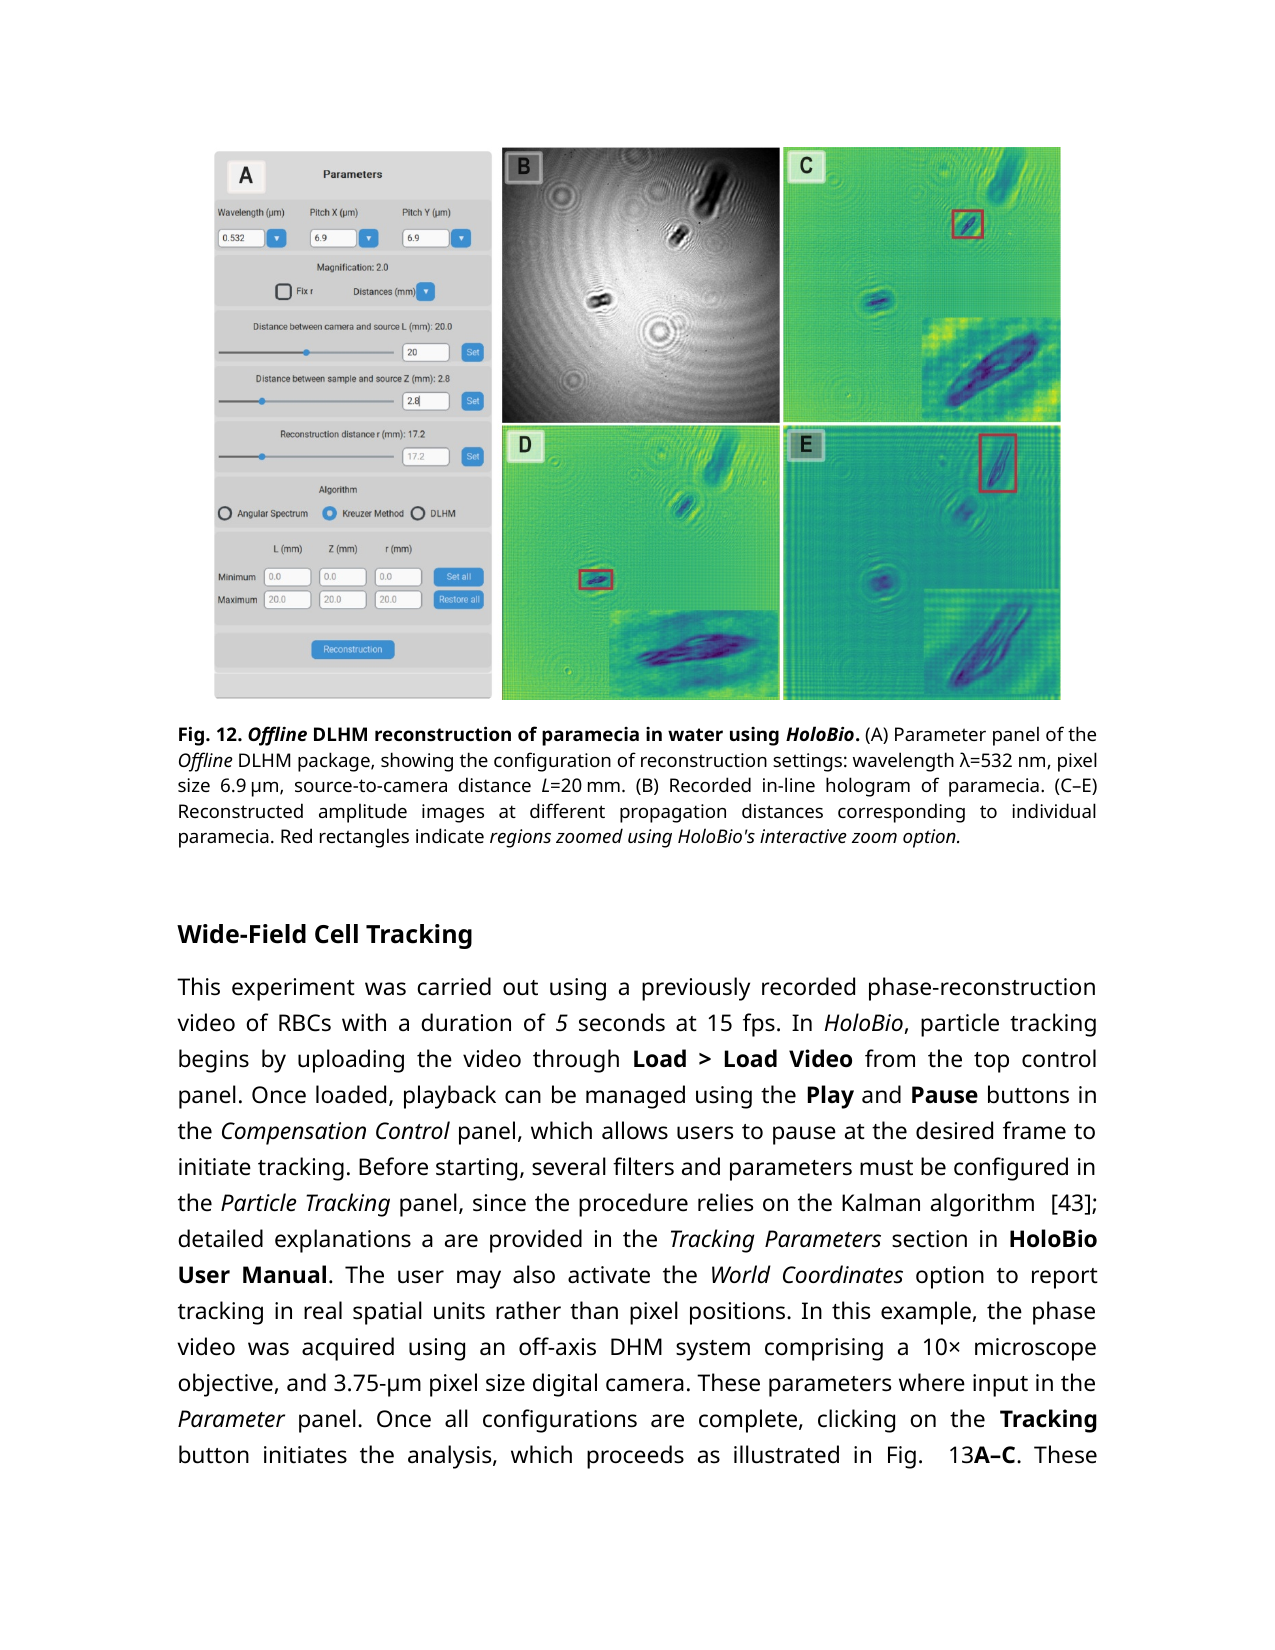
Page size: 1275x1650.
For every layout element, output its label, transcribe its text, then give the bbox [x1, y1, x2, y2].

text Wide-Field Cell Tracking [177, 916, 1098, 951]
picture [214, 147, 1061, 700]
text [177, 971, 1098, 1470]
text Fig. 12. Offline DLHM reconstruction of paramecia in water using HoloBio. (A) Parameter panel of the Offline DLHM package, showing the configuration of reconstruction settings: wavelength λ=532 nm, pixel size 6.9 μm, source-to-camera distance L=20 mm. (B) Recorded in-line hologram of paramecia. (C–E) Reconstructed amplitude images at different propagation distances corresponding to individual paramecia. Red rectangles indicate regions zoomed using HoloBio's interactive zoom option. [177, 722, 1098, 849]
